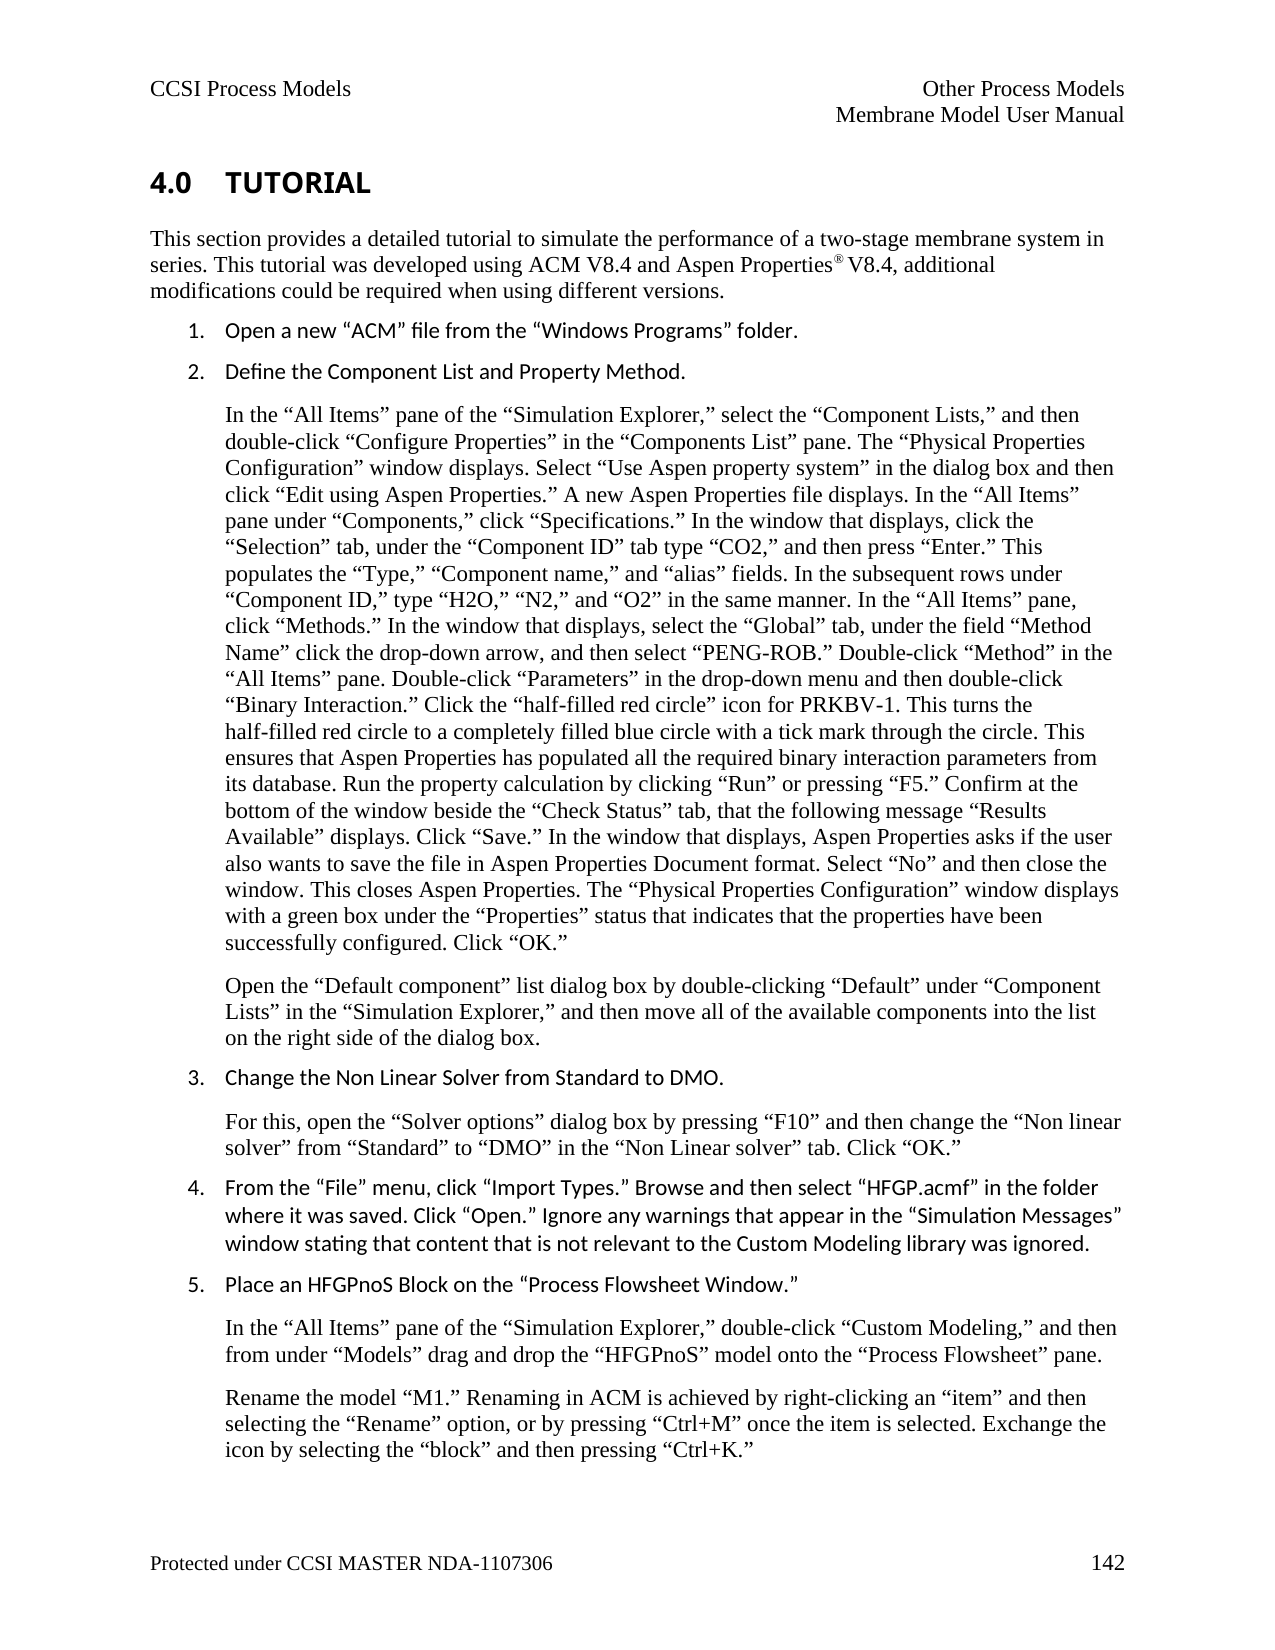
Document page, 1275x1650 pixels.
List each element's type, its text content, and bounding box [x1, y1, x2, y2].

text For this, open the “Solver options” dialog box by pressing “F10” and then change the “Non linear solver” from “Standard” to “DMO” in the “Non Linear solver” tab. Click “OK.” [225, 1108, 1125, 1161]
list Open a new “ACM” file from the “Windows Programs” folder. [187, 316, 1125, 344]
list From the “File” menu, click “Import Types.” Browse and then select “HFGP.acmf” in the folder where it was saved. Click “Open.” Ignore any warnings that appear in the “Simulation Messages” window stating that content that is not relevant to the Custom Modeling library was ignored. [187, 1173, 1125, 1257]
list Define the Component List and Property Method. [187, 357, 1125, 385]
subtitle Tutorial [150, 162, 1125, 202]
list Place an HFGPnoS Block on the “Process Flowsheet Window.” [187, 1270, 1125, 1298]
text In the “All Items” pane of the “Simulation Explorer,” double-click “Custom Modeling,” and then from under “Models” drag and drop the “HFGPnoS” model onto the “Process Flowsheet” pane. [225, 1314, 1125, 1367]
text In the “All Items” pane of the “Simulation Explorer,” select the “Component Lists,” and then double-click “Configure Properties” in the “Components List” pane. The “Physical Properties Configuration” window displays. Select “Use Aspen property system” in the dialog box and then click “Edit using Aspen Properties.” A new Aspen Properties file displays. In the “All Items” pane under “Components,” click “Specifications.” In the window that displays, click the “Selection” tab, under the “Component ID” tab type “CO2,” and then press “Enter.” This populates the “Type,” “Component name,” and “alias” fields. In the subsequent rows under “Component ID,” type “H2O,” “N2,” and “O2” in the same manner. In the “All Items” pane, click “Methods.” In the window that displays, select the “Global” tab, under the field “Method Name” click the drop-down arrow, and then select “PENG-ROB.” Double-click “Method” in the “All Items” pane. Double-click “Parameters” in the drop-down menu and then double-click “Binary Interaction.” Click the “half-filled red circle” icon for PRKBV-1. This turns the half-filled red circle to a completely filled blue circle with a tick mark through the circle. This ensures that Aspen Properties has populated all the required binary interaction parameters from its database. Run the property calculation by clicking “Run” or pressing “F5.” Confirm at the bottom of the window beside the “Check Status” tab, that the following message “Results Available” displays. Click “Save.” In the window that displays, Aspen Properties asks if the user also wants to save the file in Aspen Properties Document format. Select “No” and then close the window. This closes Aspen Properties. The “Physical Properties Configuration” window displays with a green box under the “Properties” status that indicates that the properties have been successfully configured. Click “OK.” [225, 402, 1125, 955]
list Change the Non Linear Solver from Standard to DMO. [187, 1063, 1125, 1091]
text This section provides a detailed tutorial to simulate the performance of a two-stage membrane system in series. This tutorial was developed using ACM V8.4 and Aspen Properties® V8.4, additional modifications could be required when using different versions. [150, 225, 1125, 304]
text Rename the model “M1.” Renaming in ACM is achieved by right-clicking an “item” and then selecting the “Rename” option, or by pressing “Ctrl+M” once the item is selected. Exchange the icon by selecting the “block” and then pressing “Ctrl+K.” [225, 1384, 1125, 1463]
text Open the “Default component” list dialog box by double-clicking “Default” under “Component Lists” in the “Simulation Explorer,” and then move all of the available components into the list on the right side of the dialog box. [225, 972, 1125, 1051]
